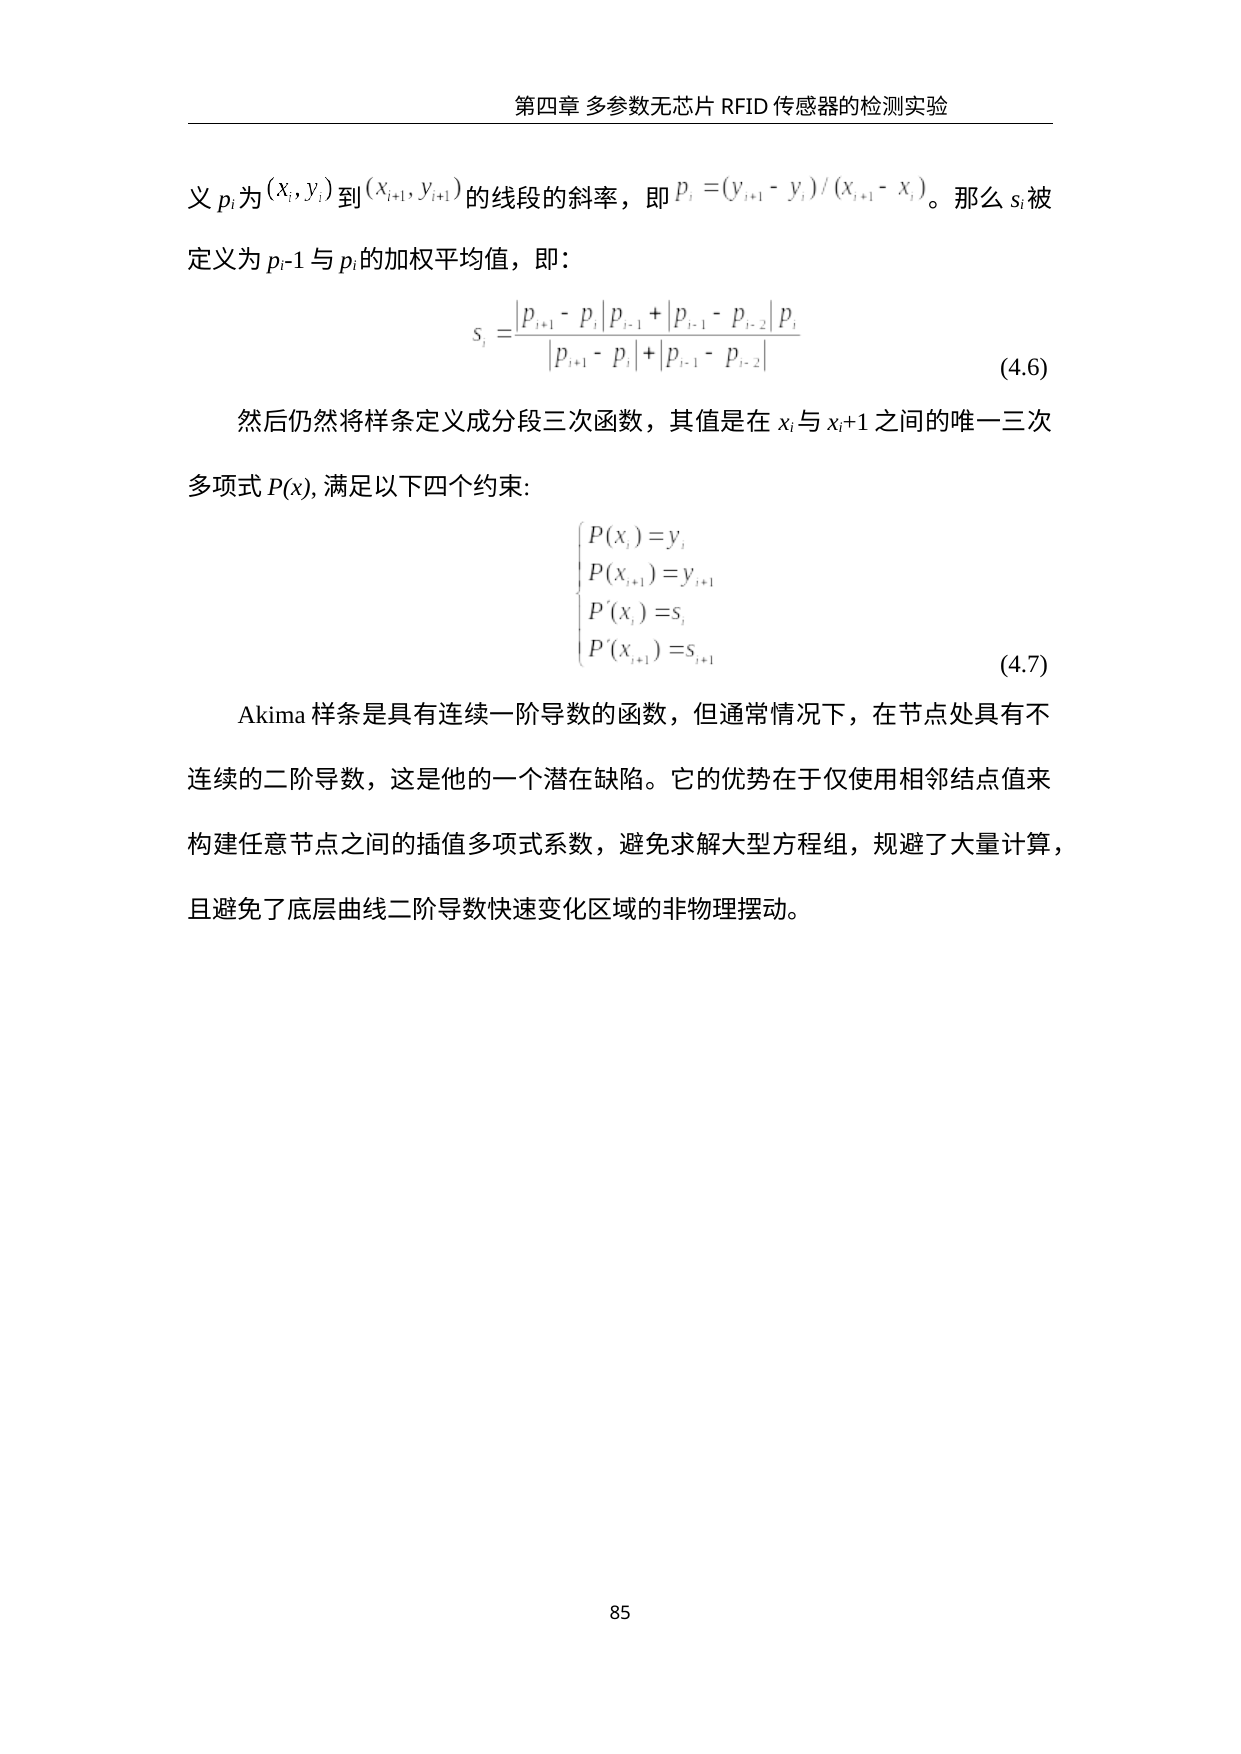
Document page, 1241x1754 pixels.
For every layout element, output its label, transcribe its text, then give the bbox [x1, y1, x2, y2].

text 然后仍然将样条定义成分段三次函数，其值是在xi与xi+1之间的唯一三次多项式P(x), 满足以下四个约束: [187, 387, 1053, 517]
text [187, 160, 1053, 290]
text (4.6) [187, 290, 1053, 387]
text Akima样条是具有连续一阶导数的函数，但通常情况下，在节点处具有不连续的二阶导数，这是他的一个潜在缺陷。它的优势在于仅使用相邻结点值来构建任意节点之间的插值多项式系数，避免求解大型方程组，规避了大量计算，且避免了底层曲线二阶导数快速变化区域的非物理摆动。 [187, 680, 1053, 940]
text (4.7) [187, 517, 1053, 680]
